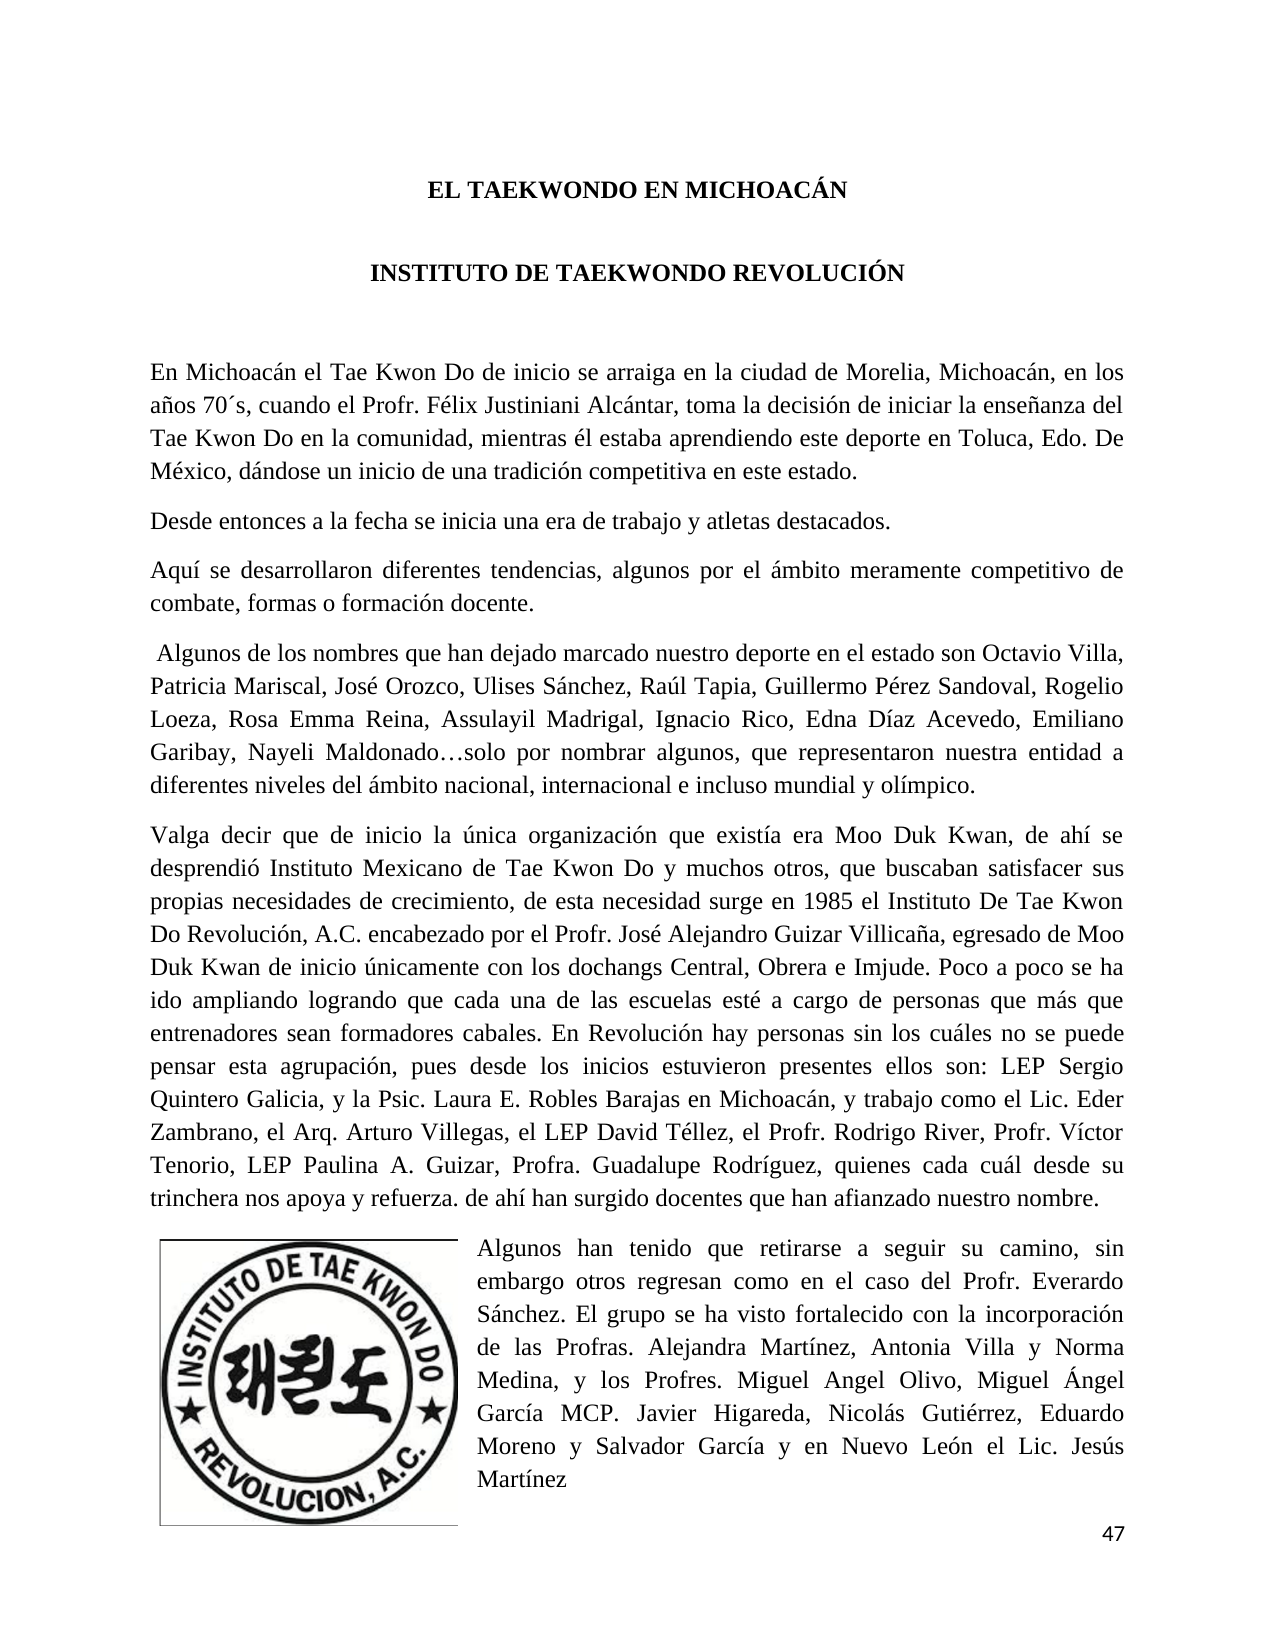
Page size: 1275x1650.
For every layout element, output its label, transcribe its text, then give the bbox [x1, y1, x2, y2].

text INSTITUTO DE TAEKWONDO REVOLUCIÓN [150, 258, 1125, 286]
text Valga decir que de inicio la única organización que existía era Moo Duk Kwan, de ahí se desprendió Instituto Mexicano de Tae Kwon Do y muchos otros, que buscaban satisfacer sus propias necesidades de crecimiento, de esta necesidad surge en 1985 el Instituto De Tae Kwon Do Revolución, A.C. encabezado por el Profr. José Alejandro Guizar Villicaña, egresado de Moo Duk Kwan de inicio únicamente con los dochangs Central, Obrera e Imjude. Poco a poco se ha ido ampliando logrando que cada una de las escuelas esté a cargo de personas que más que entrenadores sean formadores cabales. En Revolución hay personas sin los cuáles no se puede pensar esta agrupación, pues desde los inicios estuvieron presentes ellos son: LEP Sergio Quintero Galicia, y la Psic. Laura E. Robles Barajas en Michoacán, y trabajo como el Lic. Eder Zambrano, el Arq. Arturo Villegas, el LEP David Téllez, el Profr. Rodrigo River, Profr. Víctor Tenorio, LEP Paulina A. Guizar, Profra. Guadalupe Rodríguez, quienes cada cuál desde su trinchera nos apoya y refuerza. de ahí han surgido docentes que han afianzado nuestro nombre. [150, 820, 1125, 1212]
picture [159, 1239, 458, 1526]
text EL TAEKWONDO EN MICHOACÁN [150, 175, 1125, 204]
text Algunos de los nombres que han dejado marcado nuestro deporte en el estado son Octavio Villa, Patricia Mariscal, José Orozco, Ulises Sánchez, Raúl Tapia, Guillermo Pérez Sandoval, Rogelio Loeza, Rosa Emma Reina, Assulayil Madrigal, Ignacio Rico, Edna Díaz Acevedo, Emiliano Garibay, Nayeli Maldonado…solo por nombrar algunos, que representaron nuestra entidad a diferentes niveles del ámbito nacional, internacional e incluso mundial y olímpico. [150, 638, 1125, 799]
text En Michoacán el Tae Kwon Do de inicio se arraiga en la ciudad de Morelia, Michoacán, en los años 70´s, cuando el Profr. Félix Justiniani Alcántar, toma la decisión de iniciar la enseñanza del Tae Kwon Do en la comunidad, mientras él estaba aprendiendo este deporte en Toluca, Edo. De México, dándose un inicio de una tradición competitiva en este estado. [150, 357, 1125, 485]
text Aquí se desarrollaron diferentes tendencias, algunos por el ámbito meramente competitivo de combate, formas o formación docente. [150, 556, 1125, 617]
text Desde entonces a la fecha se inicia una era de trabajo y atletas destacados. [150, 506, 1125, 534]
